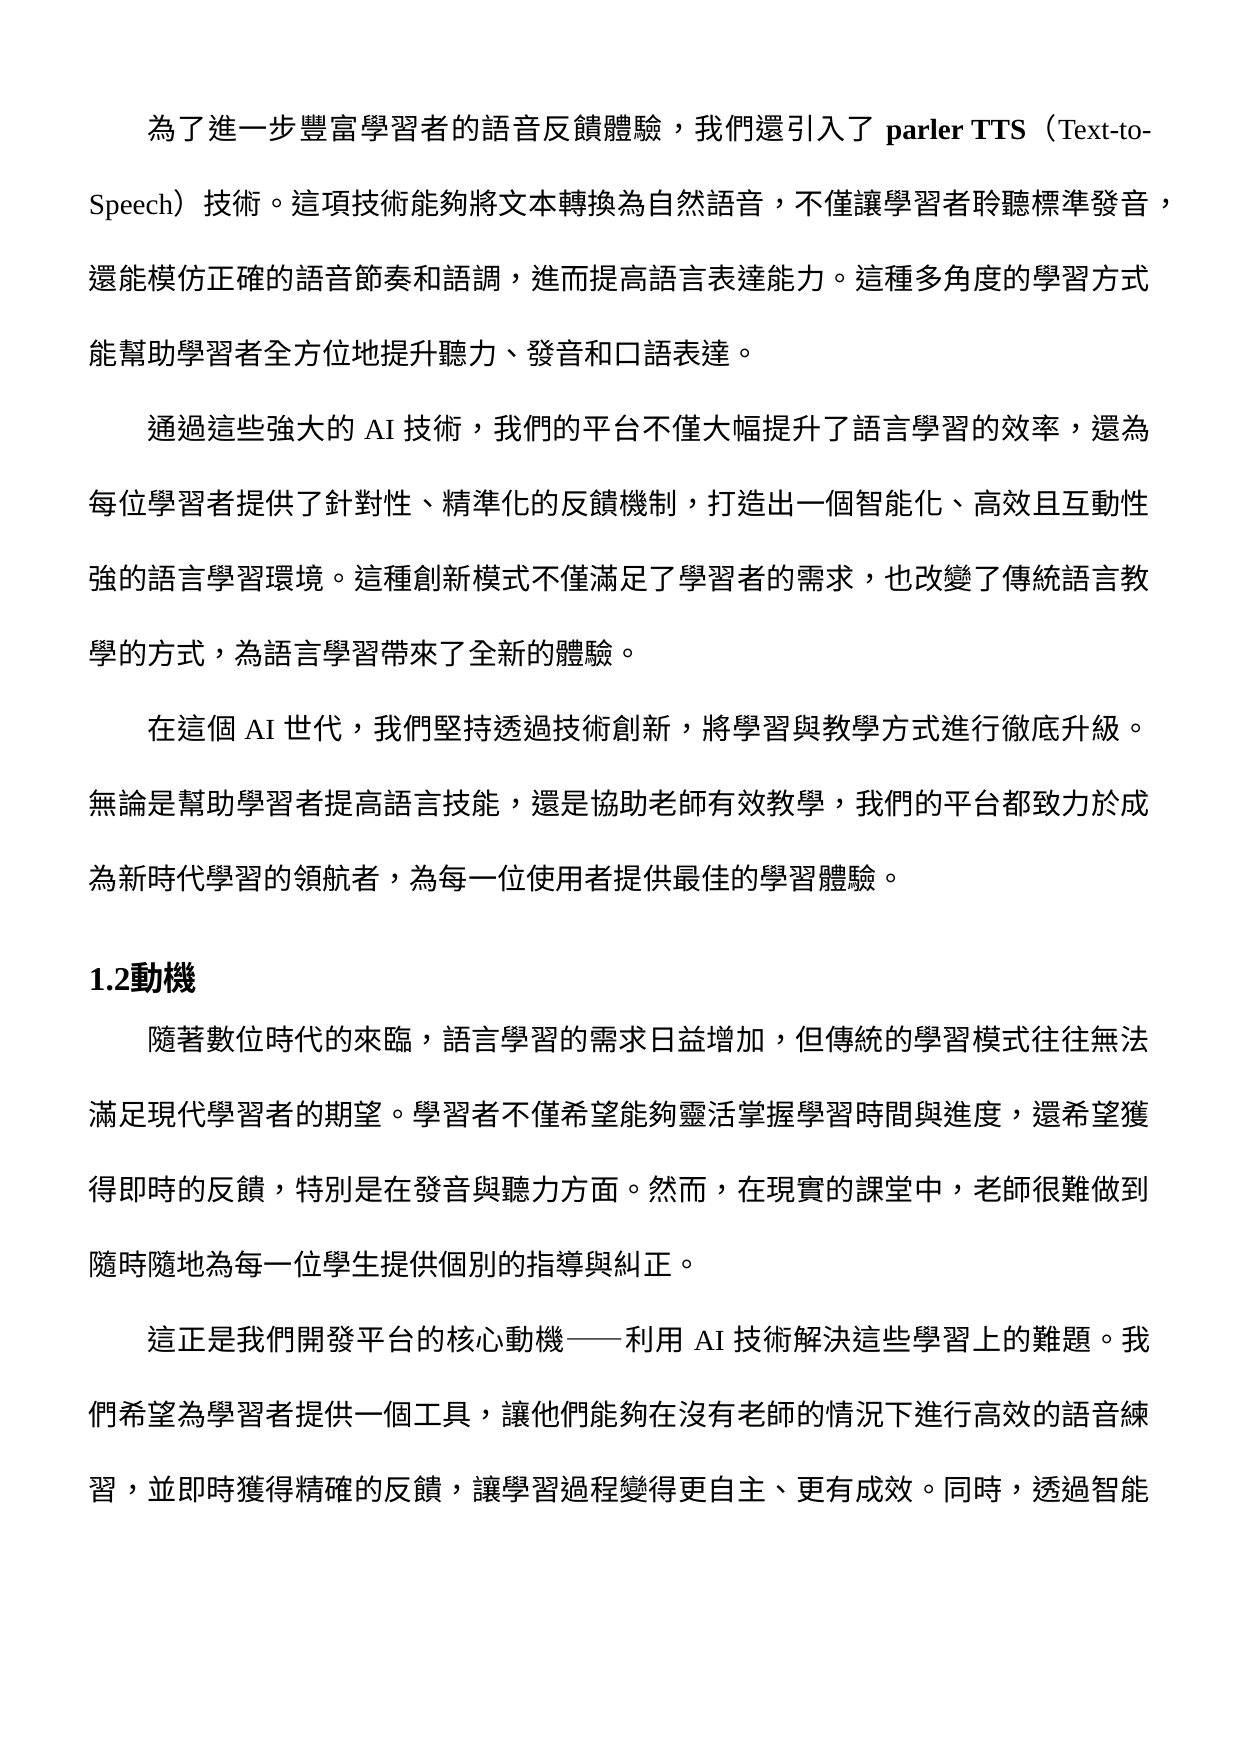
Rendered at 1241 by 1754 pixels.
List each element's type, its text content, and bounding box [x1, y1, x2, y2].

text 為了進一步豐富學習者的語音反饋體驗，我們還引入了 parler TTS（Text-to-Speech）技術。這項技術能夠將文本轉換為自然語音，不僅讓學習者聆聽標準發音，還能模仿正確的語音節奏和語調，進而提高語言表達能力。這種多角度的學習方式能幫助學習者全方位地提升聽力、發音和口語表達。 [89, 89, 1152, 389]
text 通過這些強大的 AI 技術，我們的平台不僅大幅提升了語言學習的效率，還為每位學習者提供了針對性、精準化的反饋機制，打造出一個智能化、高效且互動性強的語言學習環境。這種創新模式不僅滿足了學習者的需求，也改變了傳統語言教學的方式，為語言學習帶來了全新的體驗。 [89, 389, 1152, 689]
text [89, 1300, 1152, 1525]
text 隨著數位時代的來臨，語言學習的需求日益增加，但傳統的學習模式往往無法滿足現代學習者的期望。學習者不僅希望能夠靈活掌握學習時間與進度，還希望獲得即時的反饋，特別是在發音與聽力方面。然而，在現實的課堂中，老師很難做到隨時隨地為每一位學生提供個別的指導與糾正。 [89, 1000, 1152, 1300]
text 在這個 AI 世代，我們堅持透過技術創新，將學習與教學方式進行徹底升級。無論是幫助學習者提高語言技能，還是協助老師有效教學，我們的平台都致力於成為新時代學習的領航者，為每一位使用者提供最佳的學習體驗。 [89, 689, 1152, 914]
subtitle 動機 [89, 952, 1152, 1000]
